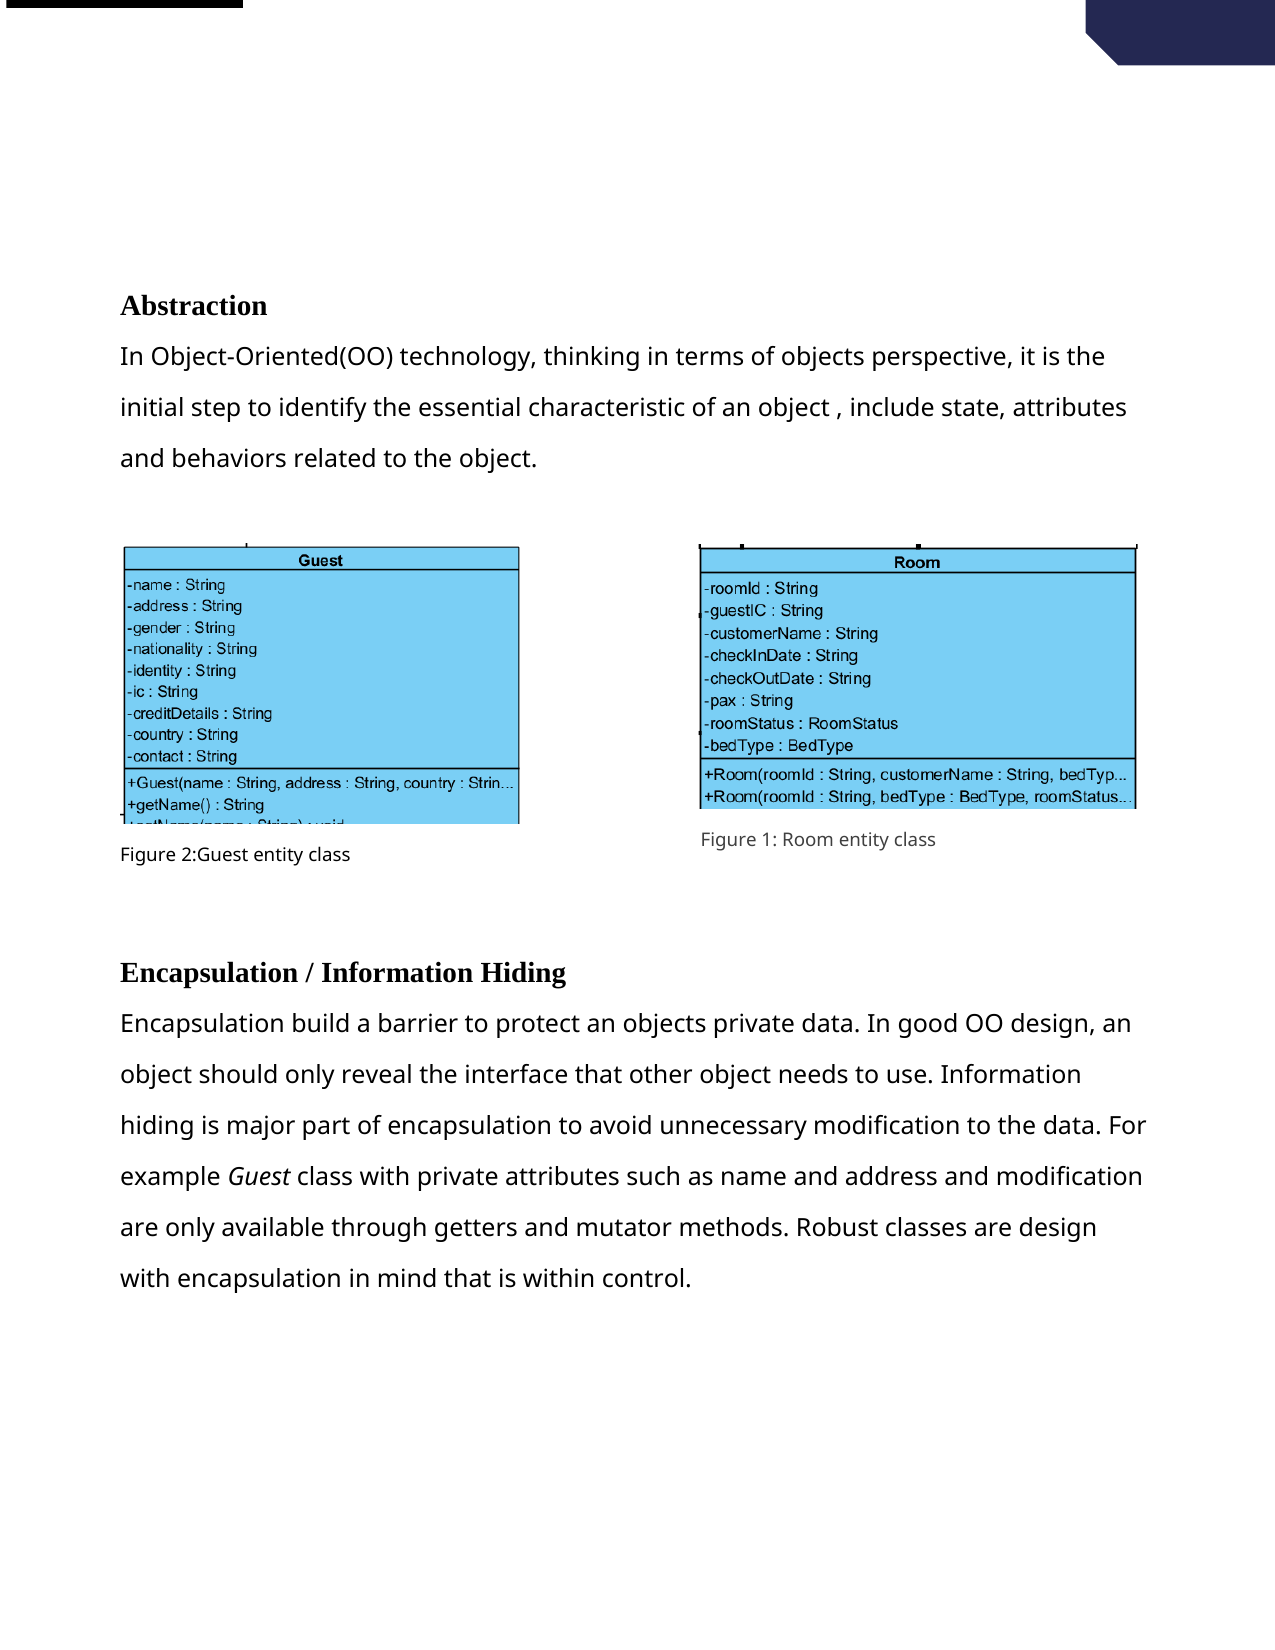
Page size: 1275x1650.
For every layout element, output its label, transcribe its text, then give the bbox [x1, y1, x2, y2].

subtitle Encapsulation / Information Hiding [120, 955, 1155, 988]
text In Object-Oriented(OO) technology, thinking in terms of objects perspective, it is the initial step to identify the essential characteristic of an object , include state, attributes and behaviors related to the object. [120, 339, 1155, 475]
text Figure :Guest entity class [120, 841, 1155, 866]
text Encapsulation build a barrier to protect an objects private data. In good OO design, an object should only reveal the interface that other object needs to use. Information hiding is major part of encapsulation to avoid unnecessary modification to the data. For example Guest class with private attributes such as name and address and modification are only available through getters and mutator methods. Robust classes are design with encapsulation in mind that is within control. [120, 1005, 1155, 1294]
picture [120, 543, 529, 824]
subtitle Abstraction [120, 288, 1155, 322]
picture [698, 544, 1138, 809]
